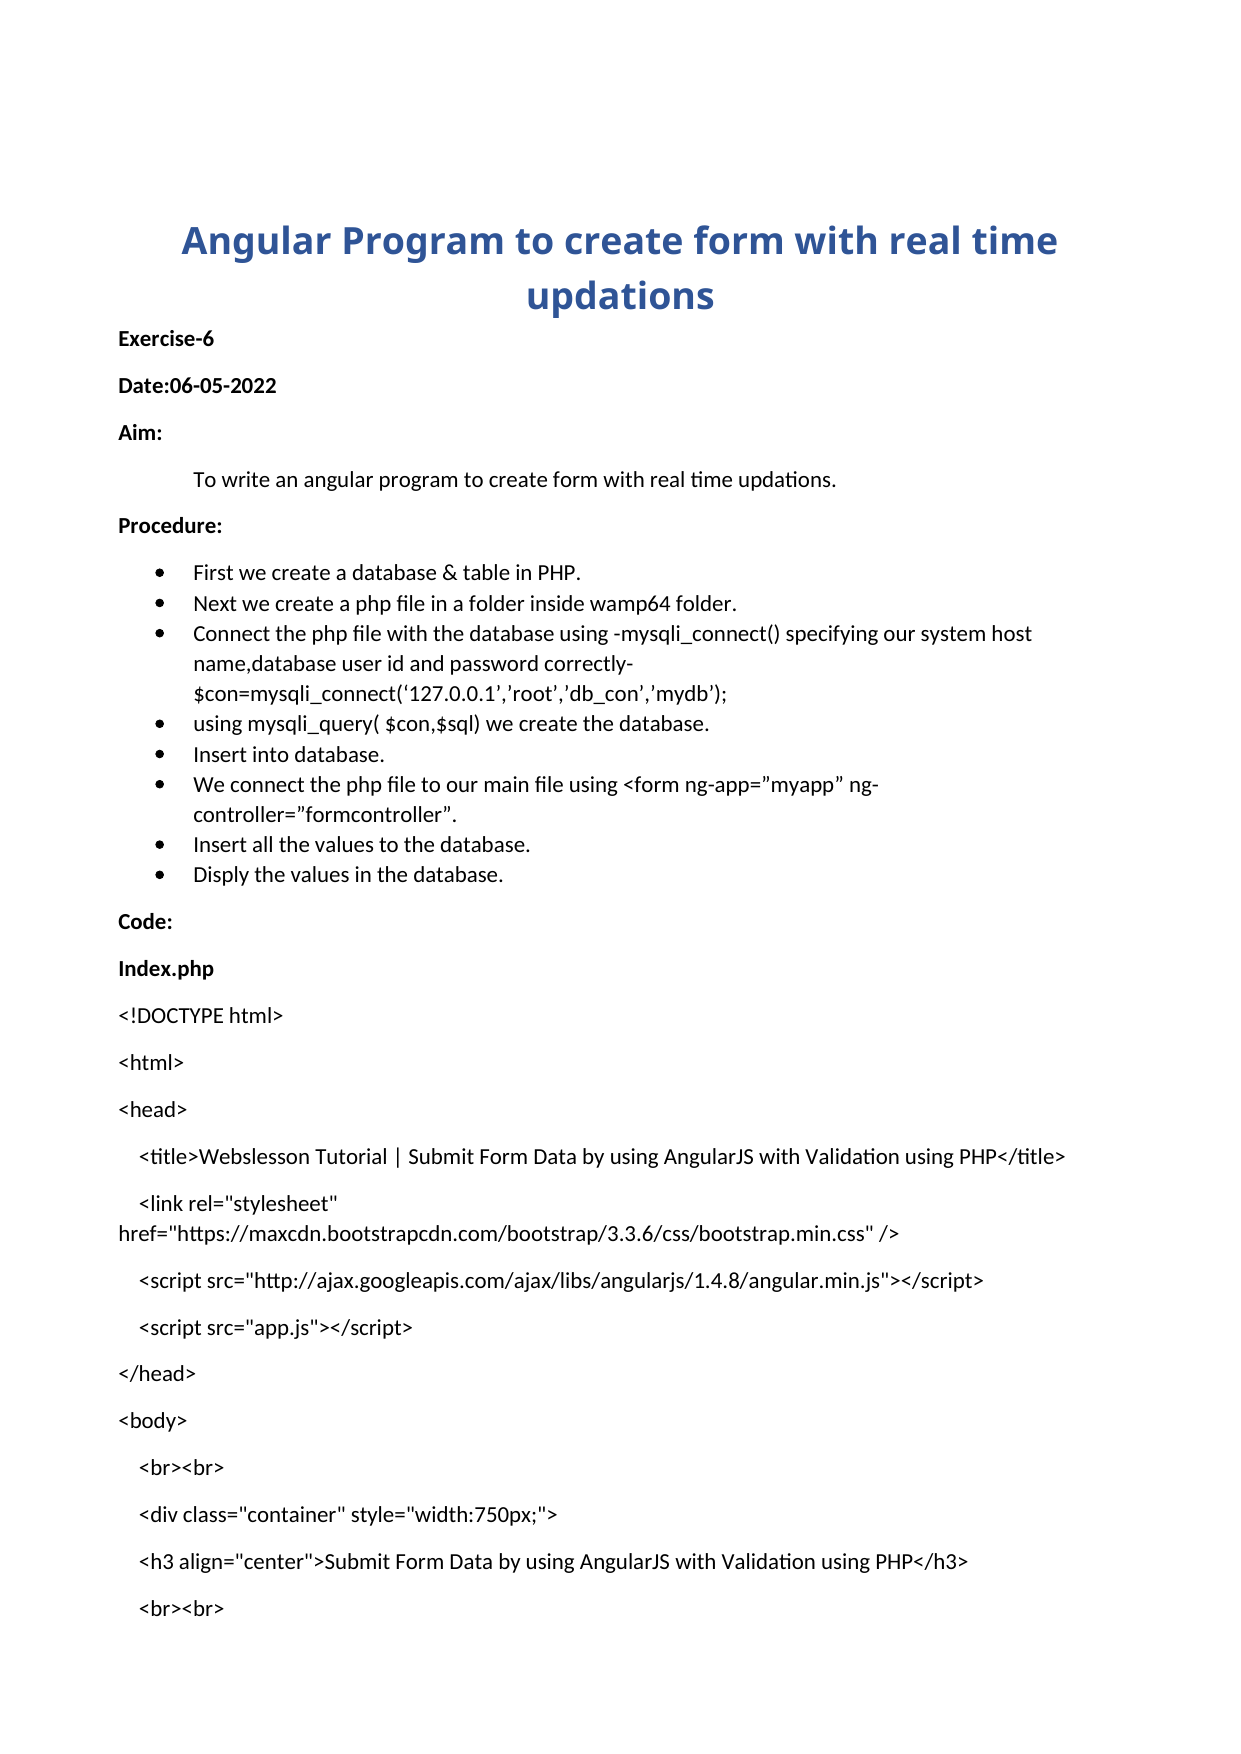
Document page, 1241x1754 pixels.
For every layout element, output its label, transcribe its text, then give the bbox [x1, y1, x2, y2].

list Disply the values in the database. [156, 861, 1122, 889]
text <!DOCTYPE html> [118, 1001, 1122, 1029]
list Connect the php file with the database using -mysqli_connect() specifying our system host name,database user id and password correctly-$con=mysqli_connect(‘127.0.0.1’,’root’,’db_con’,’mydb’); [156, 619, 1122, 707]
text Code: [118, 907, 1122, 936]
text <body> [118, 1406, 1122, 1434]
text Index.php [118, 954, 1122, 982]
text </head> [118, 1359, 1122, 1388]
subtitle Angular Program to create form with real time updations [118, 214, 1122, 320]
list using mysqli_query( $con,$sql) we create the database. [156, 709, 1122, 738]
text <head> [118, 1095, 1122, 1123]
text Aim: [118, 418, 1122, 446]
text <div class="container" style="width:750px;"> [118, 1500, 1122, 1528]
list Insert all the values to the database. [156, 830, 1122, 858]
text <script src="app.js"></script> [118, 1313, 1122, 1341]
text <link rel="stylesheet" href="https://maxcdn.bootstrapcdn.com/bootstrap/3.3.6/css/bootstrap.min.css" /> [118, 1189, 1122, 1247]
list First we create a database & table in PHP. [156, 558, 1122, 587]
text <h3 align="center">Submit Form Data by using AngularJS with Validation using PHP</h3> [118, 1547, 1122, 1575]
text <br><br> [118, 1453, 1122, 1481]
text To write an angular program to create form with real time updations. [118, 465, 1122, 493]
list Insert into database. [156, 740, 1122, 768]
list Next we create a php file in a folder inside wamp64 folder. [156, 589, 1122, 617]
text Exercise-6 [118, 324, 1122, 352]
list We connect the php file to our main file using <form ng-app=”myapp” ng-controller=”formcontroller”. [156, 770, 1122, 828]
text <html> [118, 1048, 1122, 1076]
text <script src="http://ajax.googleapis.com/ajax/libs/angularjs/1.4.8/angular.min.js"></script> [118, 1266, 1122, 1294]
text <br><br> [118, 1594, 1122, 1622]
text Date:06-05-2022 [118, 371, 1122, 399]
text <title>Webslesson Tutorial | Submit Form Data by using AngularJS with Validation using PHP</title> [118, 1142, 1122, 1170]
text Procedure: [118, 512, 1122, 540]
